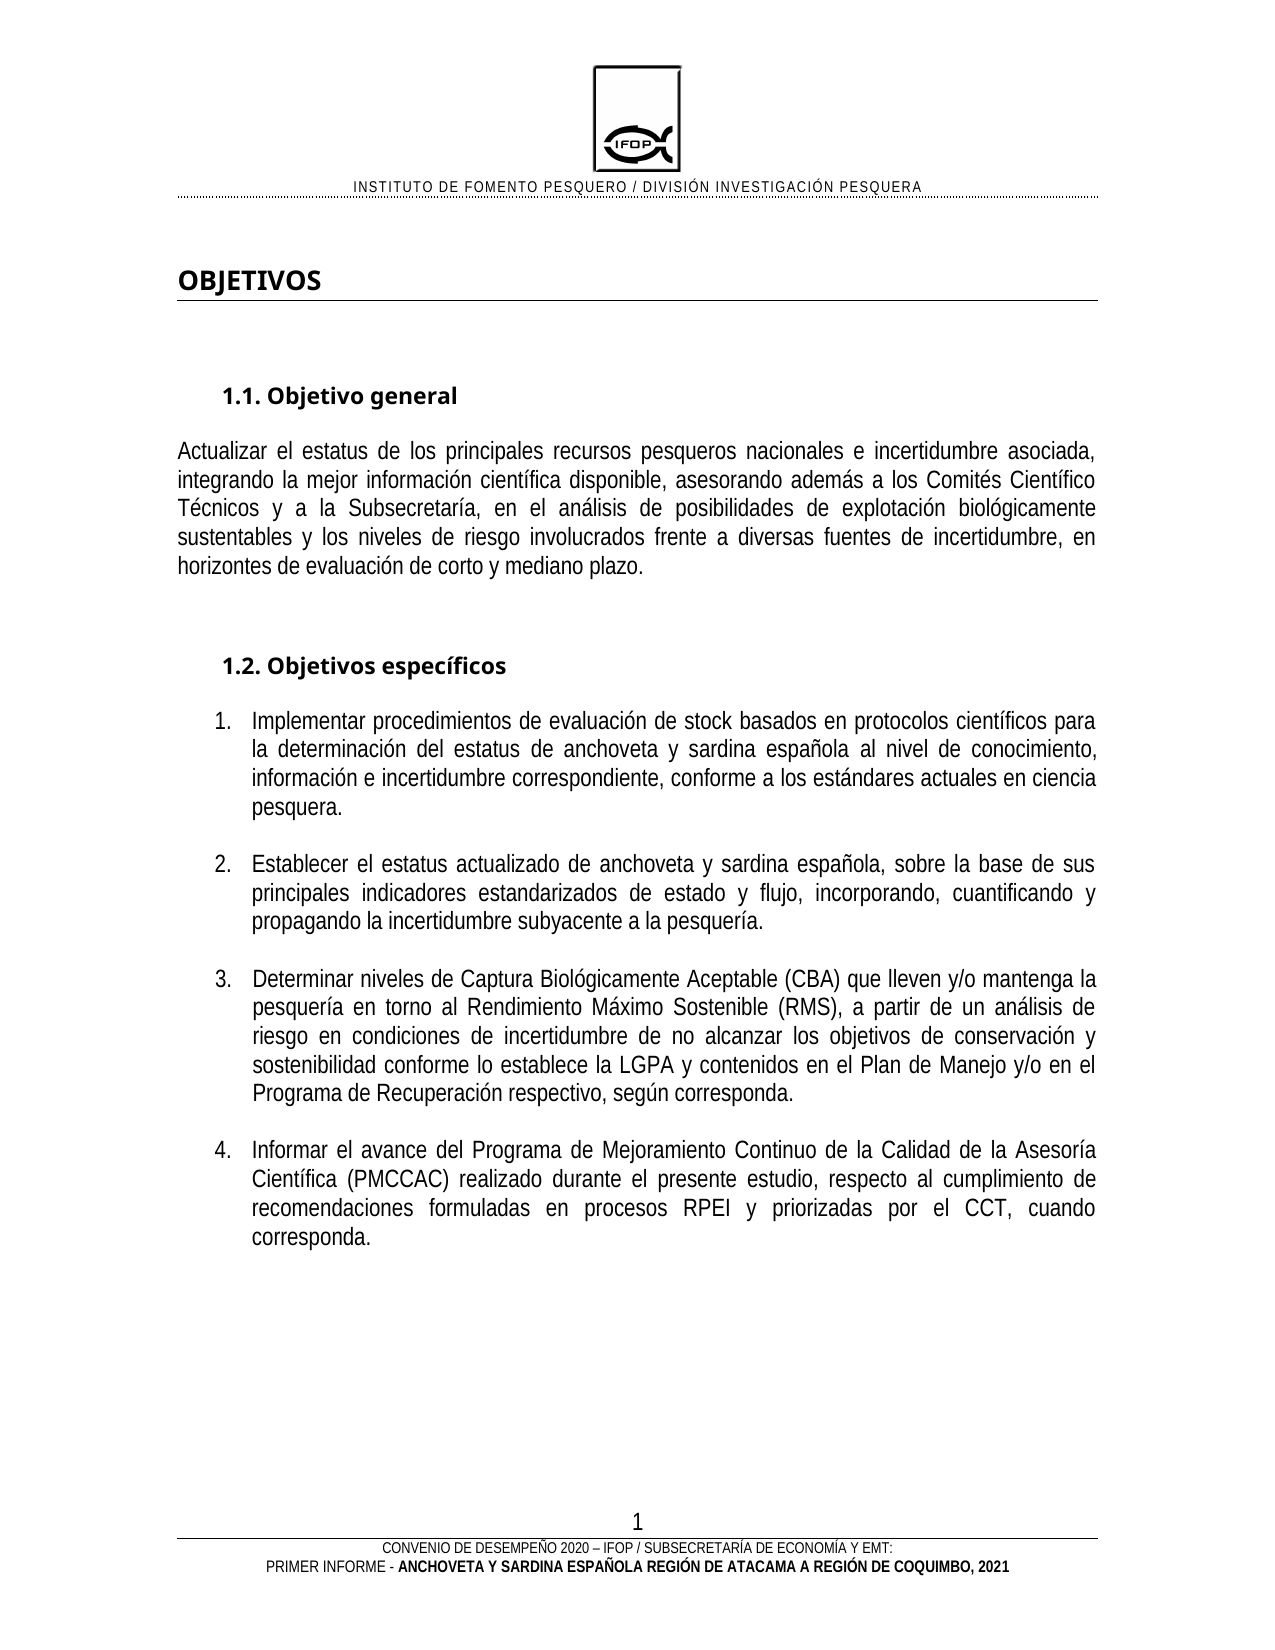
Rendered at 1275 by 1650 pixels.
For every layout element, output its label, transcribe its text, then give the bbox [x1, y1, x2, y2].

subtitle Objetivo general [222, 380, 1098, 411]
text Actualizar el estatus de los principales recursos pesqueros nacionales e incertidumbre asociada, integrando la mejor información científica disponible, asesorando además a los Comités Científico Técnicos y a la Subsecretaría, en el análisis de posibilidades de explotación biológicamente sustentables y los niveles de riesgo involucrados frente a diversas fuentes de incertidumbre, en horizontes de evaluación de corto y mediano plazo. [177, 436, 1098, 579]
list Implementar procedimientos de evaluación de stock basados en protocolos científicos para la determinación del estatus de anchoveta y sardina española al nivel de conocimiento, información e incertidumbre correspondiente, conforme a los estándares actuales en ciencia pesquera. [214, 706, 1098, 820]
list Informar el avance del Programa de Mejoramiento Continuo de la Calidad de la Asesoría Científica (PMCCAC) realizado durante el presente estudio, respecto al cumplimiento de recomendaciones formuladas en procesos RPEI y priorizadas por el CCT, cuando corresponda. [214, 1136, 1098, 1250]
picture [592, 65, 683, 176]
subtitle OBJETIVOS [177, 261, 1098, 300]
subtitle Objetivos específicos [222, 649, 1098, 681]
list Establecer el estatus actualizado de anchoveta y sardina española, sobre la base de sus principales indicadores estandarizados de estado y flujo, incorporando, cuantificando y propagando la incertidumbre subyacente a la pesquería. [214, 849, 1098, 935]
list Determinar niveles de Captura Biológicamente Aceptable (CBA) que lleven y/o mantenga la pesquería en torno al Rendimiento Máximo Sostenible (RMS), a partir de un análisis de riesgo en condiciones de incertidumbre de no alcanzar los objetivos de conservación y sostenibilidad conforme lo establece la LGPA y contenidos en el Plan de Manejo y/o en el Programa de Recuperación respectivo, según corresponda. [215, 964, 1098, 1107]
